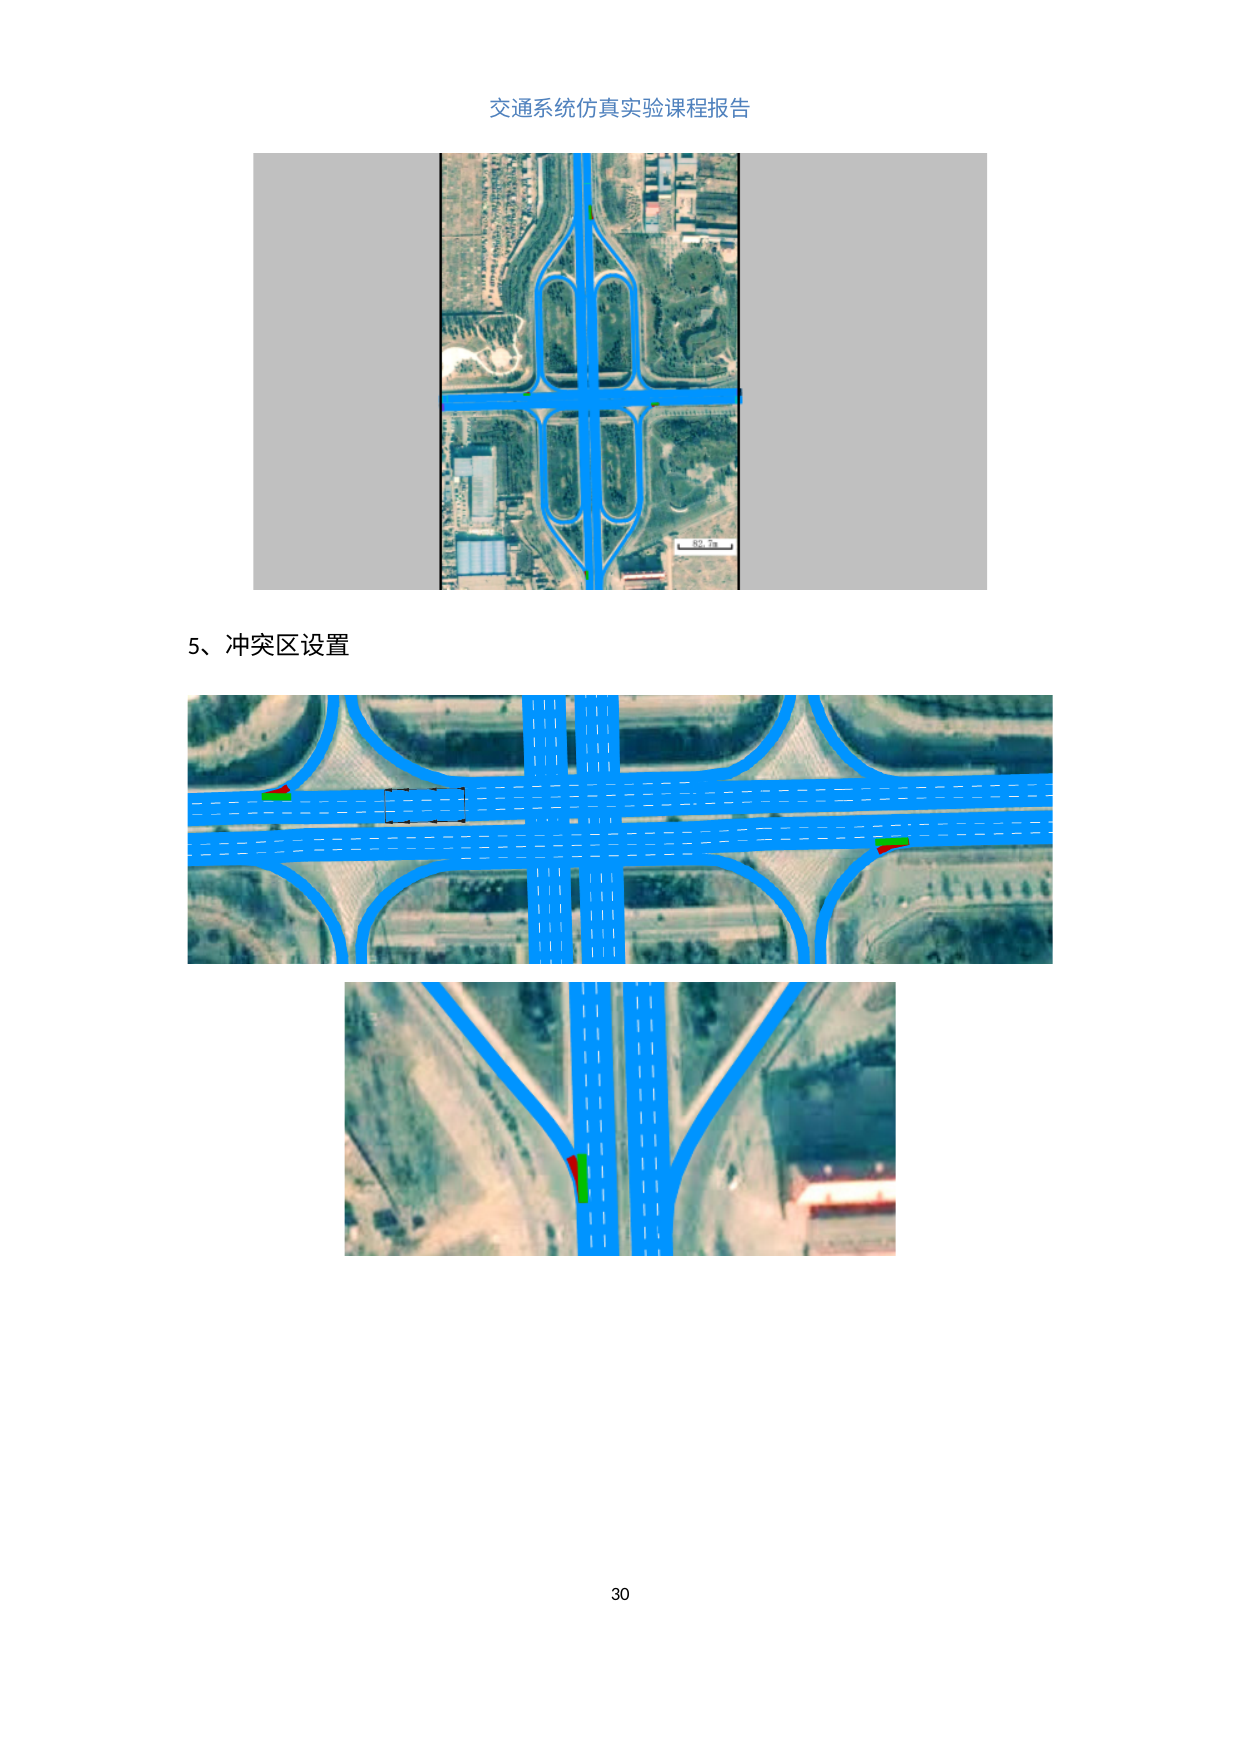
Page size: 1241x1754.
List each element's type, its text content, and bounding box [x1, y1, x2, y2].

text 5、冲突区设置 [187, 610, 1053, 678]
picture [344, 982, 896, 1256]
picture [187, 695, 1053, 964]
picture [253, 153, 988, 590]
picture [1042, 763, 1053, 769]
